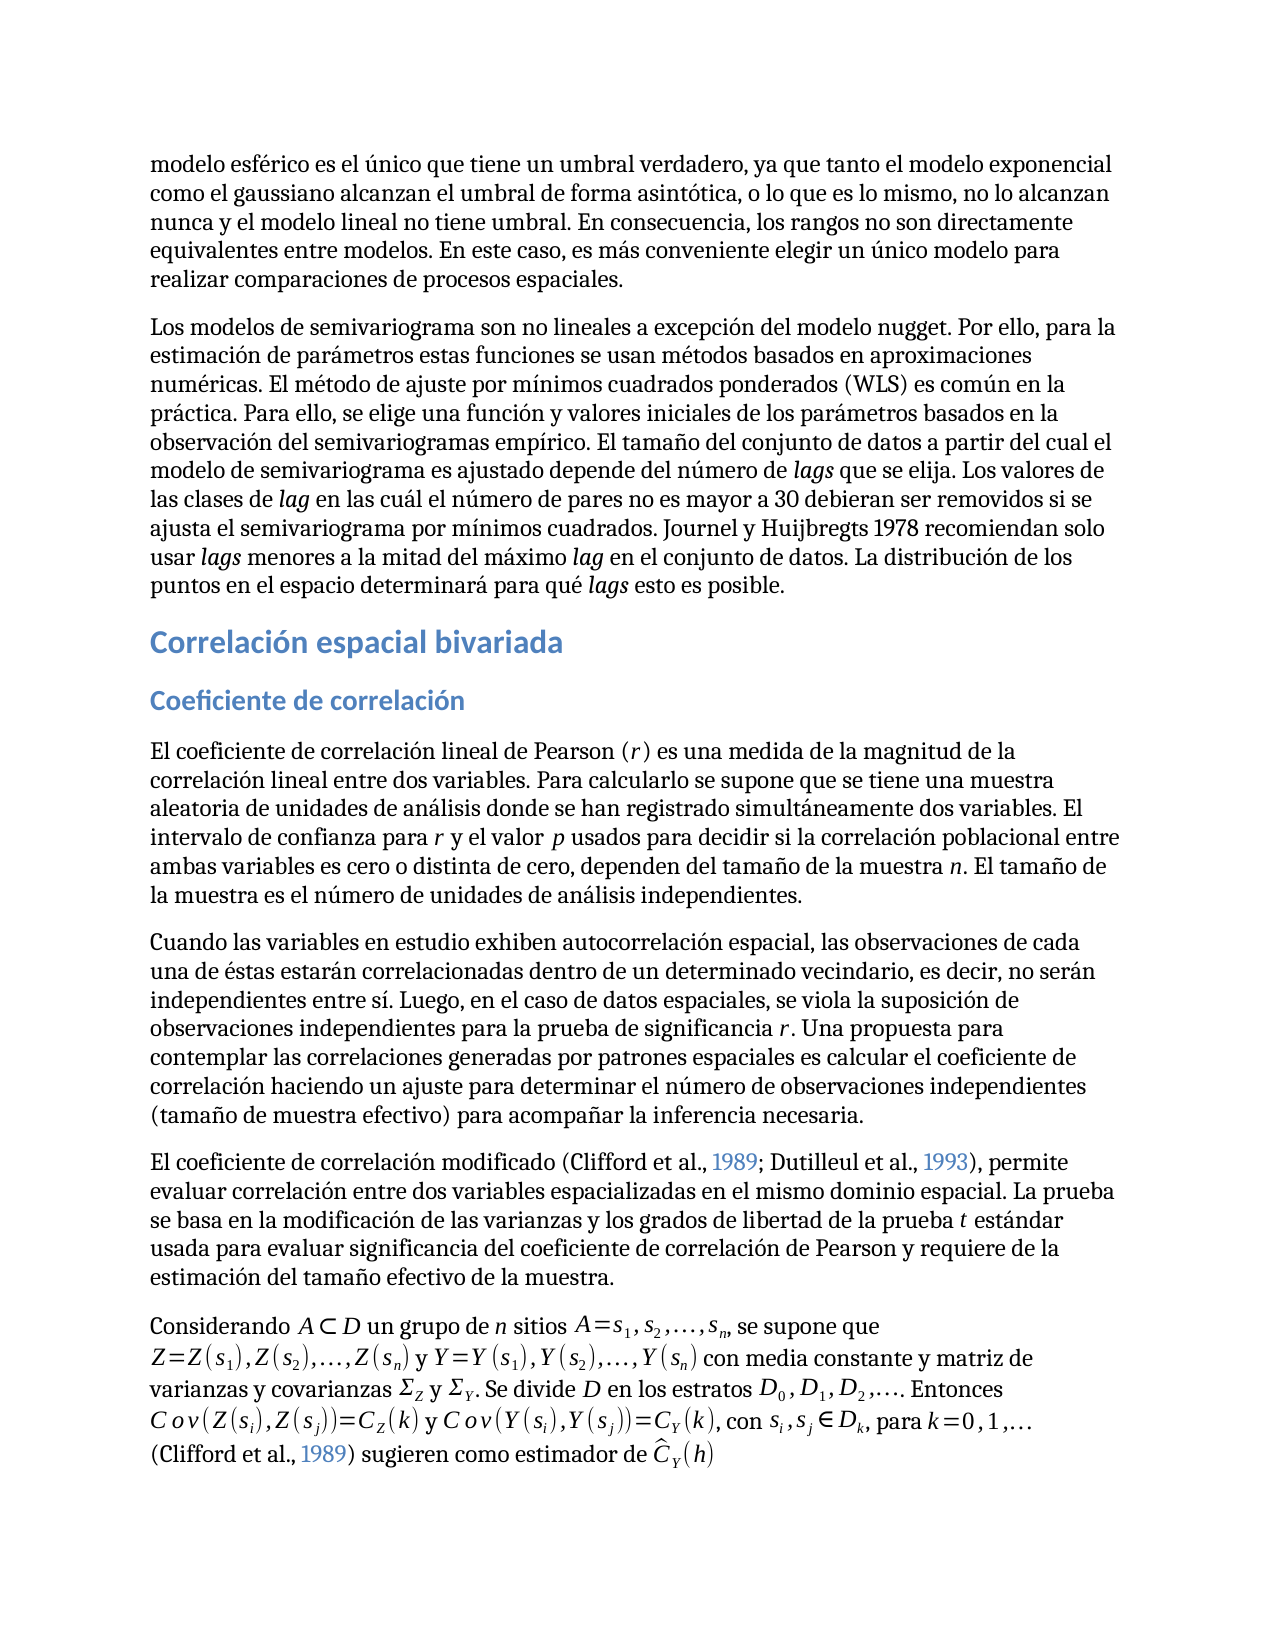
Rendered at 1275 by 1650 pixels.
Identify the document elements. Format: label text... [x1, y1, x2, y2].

text Cuando las variables en estudio exhiben autocorrelación espacial, las observaciones de cada una de éstas estarán correlacionadas dentro de un determinado vecindario, es decir, no serán independientes entre sí. Luego, en el caso de datos espaciales, se viola la suposición de observaciones independientes para la prueba de significancia . Una propuesta para contemplar las correlaciones generadas por patrones espaciales es calcular el coeficiente de correlación haciendo un ajuste para determinar el número de observaciones independientes (tamaño de muestra efectivo) para acompañar la inferencia necesaria. [150, 928, 1125, 1129]
text El coeficiente de correlación modificado (Clifford et al., 1989; Dutilleul et al., 1993), permite evaluar correlación entre dos variables espacializadas en el mismo dominio espacial. La prueba se basa en la modificación de las varianzas y los grados de libertad de la prueba estándar usada para evaluar significancia del coeficiente de correlación de Pearson y requiere de la estimación del tamaño efectivo de la muestra. [150, 1148, 1125, 1292]
text Considerando un grupo de sitios , se supone que y con media constante y matriz de varianzas y covarianzas y . Se divide en los estratos . Entonces y , con , para (Clifford et al., 1989) sugieren como estimador de [150, 1311, 1125, 1471]
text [150, 150, 1125, 294]
text El coeficiente de correlación lineal de Pearson () es una medida de la magnitud de la correlación lineal entre dos variables. Para calcularlo se supone que se tiene una muestra aleatoria de unidades de análisis donde se han registrado simultáneamente dos variables. El intervalo de confianza para y el valor usados para decidir si la correlación poblacional entre ambas variables es cero o distinta de cero, dependen del tamaño de la muestra . El tamaño de la muestra es el número de unidades de análisis independientes. [150, 737, 1125, 909]
text Los modelos de semivariograma son no lineales a excepción del modelo nugget. Por ello, para la estimación de parámetros estas funciones se usan métodos basados en aproximaciones numéricas. El método de ajuste por mínimos cuadrados ponderados (WLS) es común en la práctica. Para ello, se elige una función y valores iniciales de los parámetros basados en la observación del semivariogramas empírico. El tamaño del conjunto de datos a partir del cual el modelo de semivariograma es ajustado depende del número de lags que se elija. Los valores de las clases de lag en las cuál el número de pares no es mayor a 30 debieran ser removidos si se ajusta el semivariograma por mínimos cuadrados. Journel y Huijbregts 1978 recomiendan solo usar lags menores a la mitad del máximo lag en el conjunto de datos. La distribución de los puntos en el espacio determinará para qué lags esto es posible. [150, 312, 1125, 600]
subtitle Correlación espacial bivariada [150, 621, 1125, 662]
subtitle Coeficiente de correlación [150, 682, 1125, 718]
